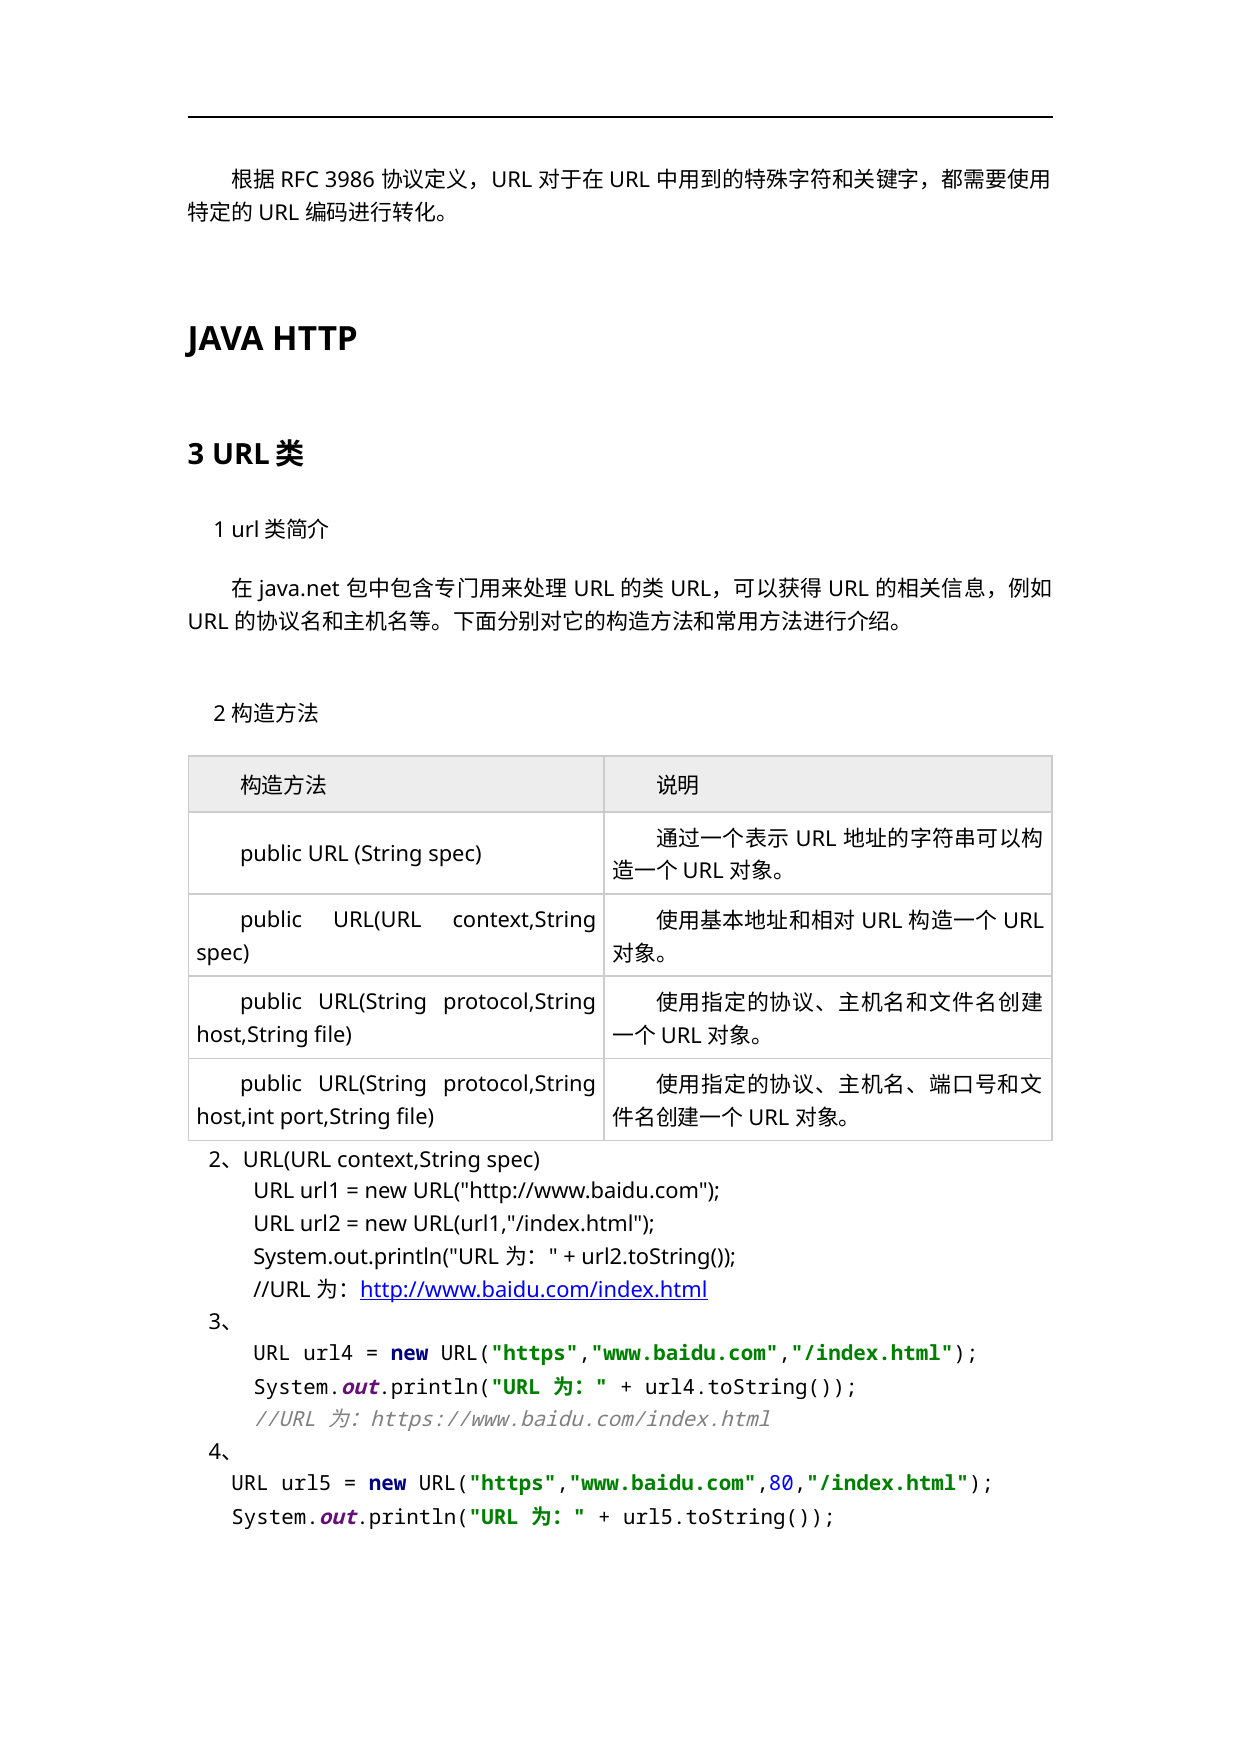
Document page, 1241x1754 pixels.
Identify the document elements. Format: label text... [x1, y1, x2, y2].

table_cell public URL (String spec) [189, 813, 603, 893]
subtitle URL类 [187, 419, 1053, 484]
table_cell 通过一个表示 URL 地址的字符串可以构造一个 URL 对象。 [605, 813, 1051, 893]
text //URL 为：http://www.baidu.com/index.html [209, 1271, 1053, 1304]
text 根据 RFC 3986 协议定义，URL 对于在 URL 中用到的特殊字符和关键字，都需要使用特定的 URL 编码进行转化。 [187, 162, 1053, 227]
subtitle JAVA HTTP [187, 304, 1053, 369]
text 2、URL(URL context,String spec) [187, 1141, 1053, 1174]
text URL url5 = new URL("https","www.baidu.com",80,"/index.html"); System.out.println("URL 为：" + url5.toString()); [231, 1466, 1053, 1531]
table_cell 使用基本地址和相对 URL 构造一个 URL 对象。 [605, 895, 1051, 975]
subtitle url类简介 [187, 511, 1053, 544]
table_cell public URL(String protocol,String host,String file) [189, 977, 603, 1058]
text System.out.println("URL 为：" + url2.toString()); [209, 1239, 1053, 1271]
table_cell public URL(URL context,String spec) [189, 895, 603, 975]
table_cell public URL(String protocol,String host,int port,String file) [189, 1059, 603, 1140]
text URL url1 = new URL("http://www.baidu.com"); [209, 1174, 1053, 1206]
text 3、 [187, 1304, 1053, 1336]
table_cell 使用指定的协议、主机名和文件名创建一个 URL 对象。 [605, 977, 1051, 1058]
text 4、 [187, 1434, 1053, 1466]
text 在 java.net 包中包含专门用来处理 URL 的类 URL，可以获得 URL 的相关信息，例如 URL 的协议名和主机名等。下面分别对它的构造方法和常用方法进行介绍。 [187, 571, 1053, 636]
table_cell 使用指定的协议、主机名、端口号和文件名创建一个 URL 对象。 [605, 1059, 1051, 1140]
table_header 构造方法 [189, 757, 603, 811]
subtitle 构造方法 [187, 696, 1053, 728]
text URL url2 = new URL(url1,"/index.html"); [209, 1206, 1053, 1239]
text URL url4 = new URL("https","www.baidu.com","/index.html"); System.out.println("URL 为：" + url4.toString()); //URL 为：https://www.baidu.com/index.html [253, 1336, 1053, 1434]
table_header 说明 [605, 757, 1051, 811]
